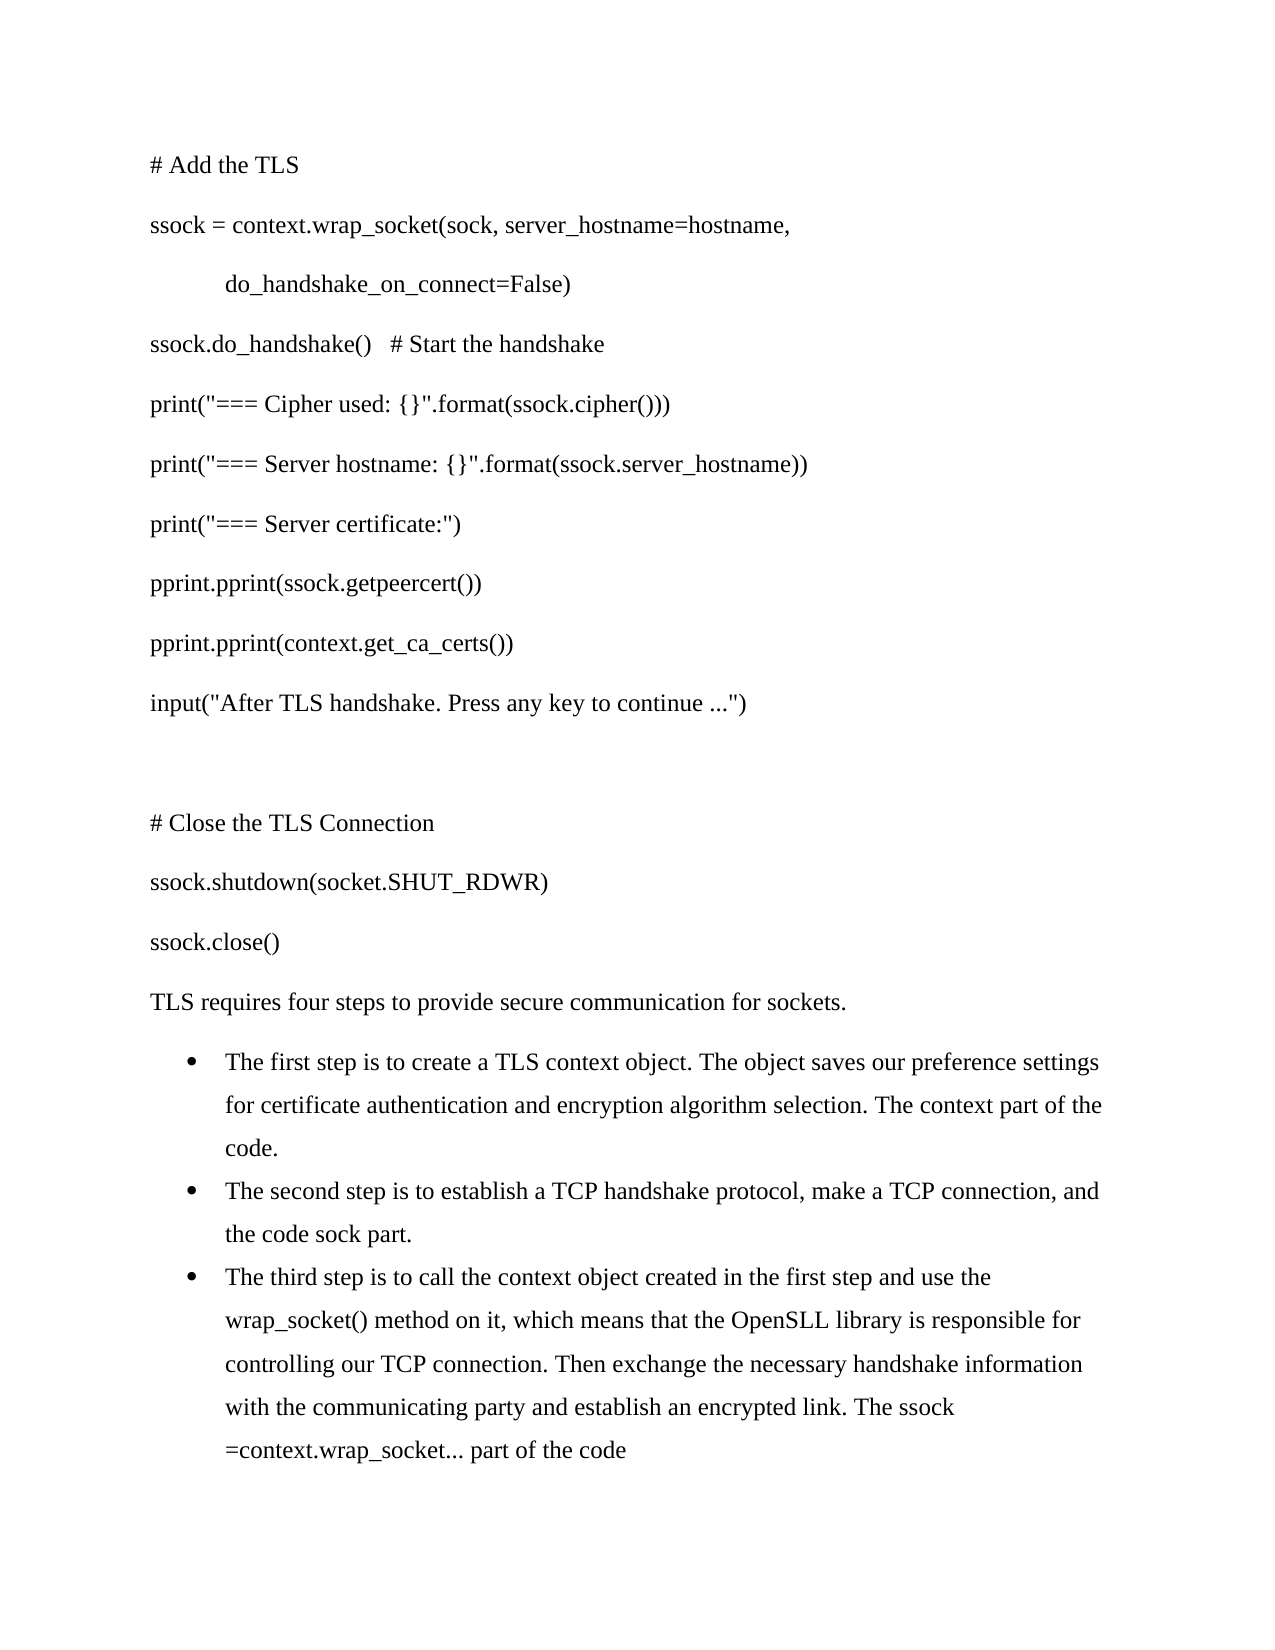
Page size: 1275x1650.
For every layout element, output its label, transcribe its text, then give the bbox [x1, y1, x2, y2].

list The second step is to establish a TCP handshake protocol, make a TCP connection, and the code sock part. [187, 1176, 1125, 1248]
text ssock.shutdown(socket.SHUT_RDWR) [150, 867, 1125, 896]
text print("=== Server hostname: {}".format(ssock.server_hostname)) [150, 449, 1125, 478]
text ssock.do_handshake() # Start the handshake [150, 329, 1125, 358]
text TLS requires four steps to provide secure communication for sockets. [150, 987, 1125, 1016]
text ssock = context.wrap_socket(sock, server_hostname=hostname, [150, 210, 1125, 238]
text print("=== Server certificate:") [150, 509, 1125, 537]
text input("After TLS handshake. Press any key to continue ...") [150, 688, 1125, 717]
text do_handshake_on_connect=False) [150, 269, 1125, 298]
text pprint.pprint(context.get_ca_certs()) [150, 628, 1125, 657]
text print("=== Cipher used: {}".format(ssock.cipher())) [150, 389, 1125, 418]
text # Add the TLS [150, 150, 1125, 179]
list The third step is to call the context object created in the first step and use the wrap_socket() method on it, which means that the OpenSLL library is responsible for controlling our TCP connection. Then exchange the necessary handshake information with the communicating party and establish an encrypted link. The ssock =context.wrap_socket... part of the code [187, 1262, 1125, 1464]
text ssock.close() [150, 927, 1125, 956]
text # Close the TLS Connection [150, 808, 1125, 836]
text pprint.pprint(ssock.getpeercert()) [150, 568, 1125, 597]
list The first step is to create a TLS context object. The object saves our preference settings for certificate authentication and encryption algorithm selection. The context part of the code. [187, 1047, 1125, 1162]
